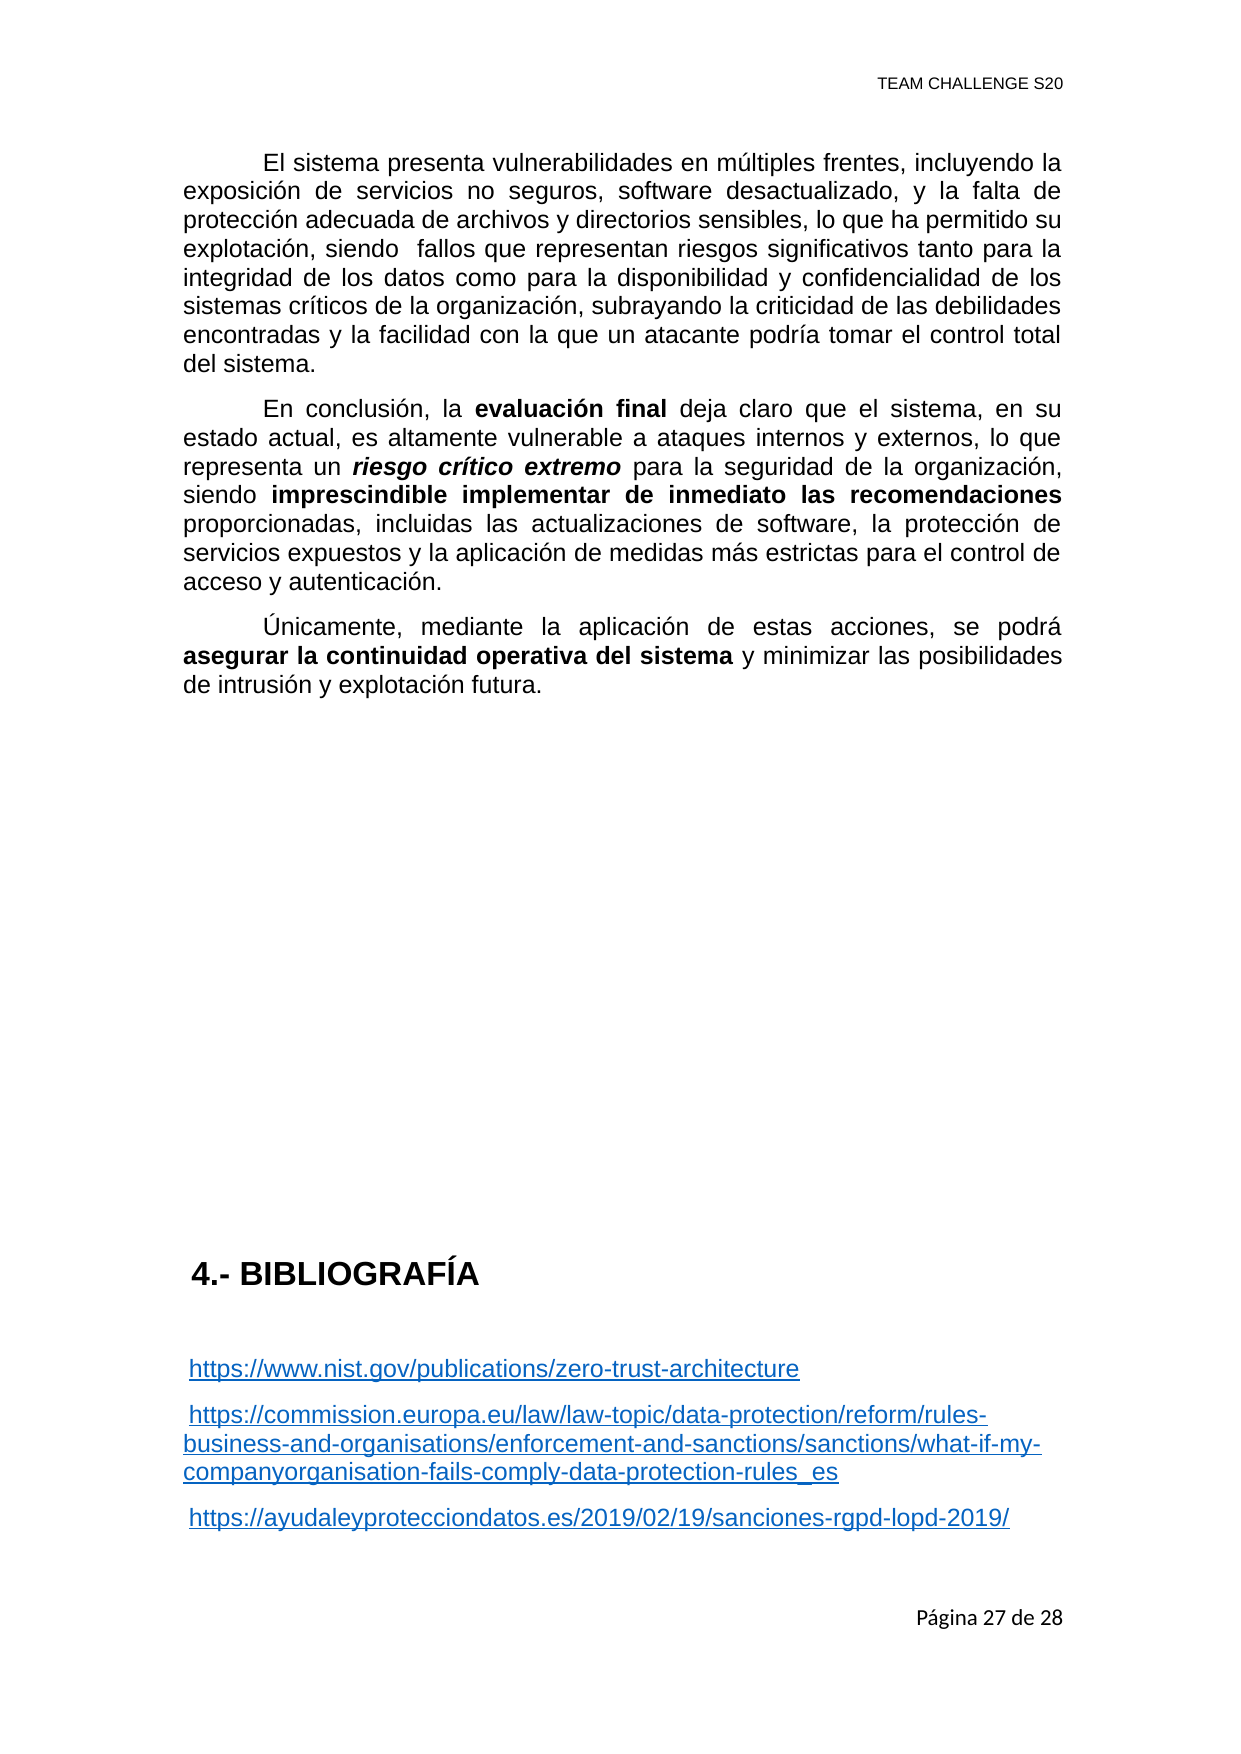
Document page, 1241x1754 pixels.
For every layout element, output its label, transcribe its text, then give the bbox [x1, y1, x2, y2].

text Únicamente, mediante la aplicación de estas acciones, se podrá asegurar la continuidad operativa del sistema y minimizar las posibilidades de intrusión y explotación futura. [183, 612, 1063, 698]
text https://commission.europa.eu/law/law-topic/data-protection/reform/rules-business-and-organisations/enforcement-and-sanctions/sanctions/what-if-my-companyorganisation-fails-comply-data-protection-rules_es [183, 1400, 1063, 1486]
text En conclusión, la evaluación final deja claro que el sistema, en su estado actual, es altamente vulnerable a ataques internos y externos, lo que representa un riesgo crítico extremo para la seguridad de la organización, siendo imprescindible implementar de inmediato las recomendaciones proporcionadas, incluidas las actualizaciones de software, la protección de servicios expuestos y la aplicación de medidas más estrictas para el control de acceso y autenticación. [183, 394, 1063, 596]
text https://ayudaleyprotecciondatos.es/2019/02/19/sanciones-rgpd-lopd-2019/ [183, 1503, 1063, 1532]
text 4.- BIBLIOGRAFÍA [183, 1254, 1063, 1292]
text El sistema presenta vulnerabilidades en múltiples frentes, incluyendo la exposición de servicios no seguros, software desactualizado, y la falta de protección adecuada de archivos y directorios sensibles, lo que ha permitido su explotación, siendo fallos que representan riesgos significativos tanto para la integridad de los datos como para la disponibilidad y confidencialidad de los sistemas críticos de la organización, subrayando la criticidad de las debilidades encontradas y la facilidad con la que un atacante podría tomar el control total del sistema. [183, 148, 1063, 378]
text https://www.nist.gov/publications/zero-trust-architecture [183, 1354, 1063, 1383]
